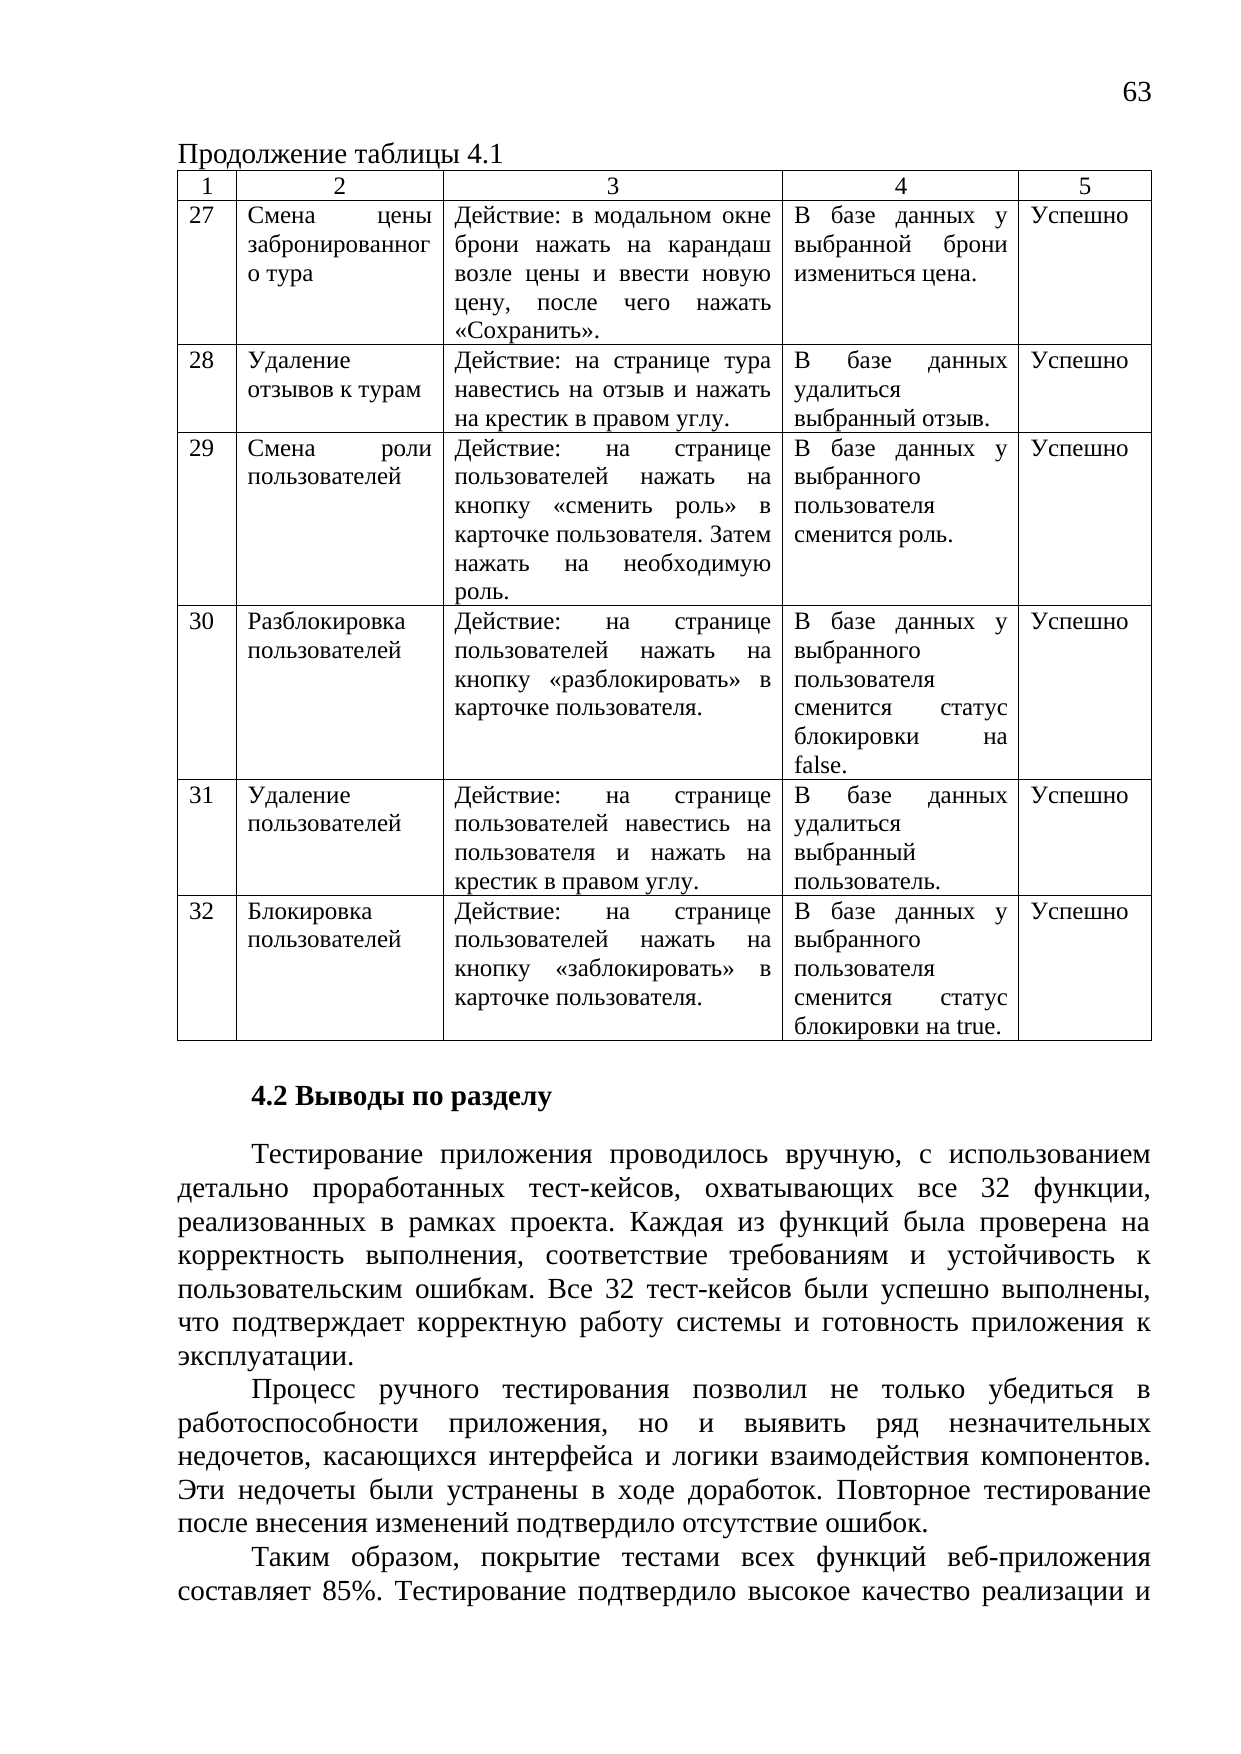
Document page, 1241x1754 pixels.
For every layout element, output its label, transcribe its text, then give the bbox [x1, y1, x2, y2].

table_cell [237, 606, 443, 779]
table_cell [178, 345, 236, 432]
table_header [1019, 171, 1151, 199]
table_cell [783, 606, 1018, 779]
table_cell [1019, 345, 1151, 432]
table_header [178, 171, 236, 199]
text Продолжение таблицы 4.1 [177, 136, 1152, 170]
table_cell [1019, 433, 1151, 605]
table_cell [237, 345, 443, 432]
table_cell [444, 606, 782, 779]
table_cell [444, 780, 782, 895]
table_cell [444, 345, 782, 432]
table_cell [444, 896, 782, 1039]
text Выводы по разделу [251, 1078, 1152, 1112]
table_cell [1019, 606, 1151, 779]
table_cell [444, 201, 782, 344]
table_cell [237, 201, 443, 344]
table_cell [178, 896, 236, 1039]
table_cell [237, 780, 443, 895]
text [177, 1539, 1152, 1606]
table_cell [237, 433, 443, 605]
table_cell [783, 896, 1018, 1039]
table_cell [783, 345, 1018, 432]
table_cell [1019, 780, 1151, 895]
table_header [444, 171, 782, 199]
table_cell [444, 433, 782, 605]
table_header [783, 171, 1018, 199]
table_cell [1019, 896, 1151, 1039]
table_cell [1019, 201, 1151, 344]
text Процесс ручного тестирования позволил не только убедиться в работоспособности приложения, но и выявить ряд незначительных недочетов, касающихся интерфейса и логики взаимодействия компонентов. Эти недочеты были устранены в ходе доработок. Повторное тестирование после внесения изменений подтвердило отсутствие ошибок. [177, 1371, 1152, 1539]
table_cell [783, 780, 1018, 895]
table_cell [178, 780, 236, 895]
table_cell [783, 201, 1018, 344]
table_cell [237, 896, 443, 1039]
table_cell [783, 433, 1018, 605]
text Тестирование приложения проводилось вручную, с использованием детально проработанных тест-кейсов, охватывающих все 32 функции, реализованных в рамках проекта. Каждая из функций была проверена на корректность выполнения, соответствие требованиям и устойчивость к пользовательским ошибкам. Все 32 тест-кейсов были успешно выполнены, что подтверждает корректную работу системы и готовность приложения к эксплуатации. [177, 1137, 1152, 1371]
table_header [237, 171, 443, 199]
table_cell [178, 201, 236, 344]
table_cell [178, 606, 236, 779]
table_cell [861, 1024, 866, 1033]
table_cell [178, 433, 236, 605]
